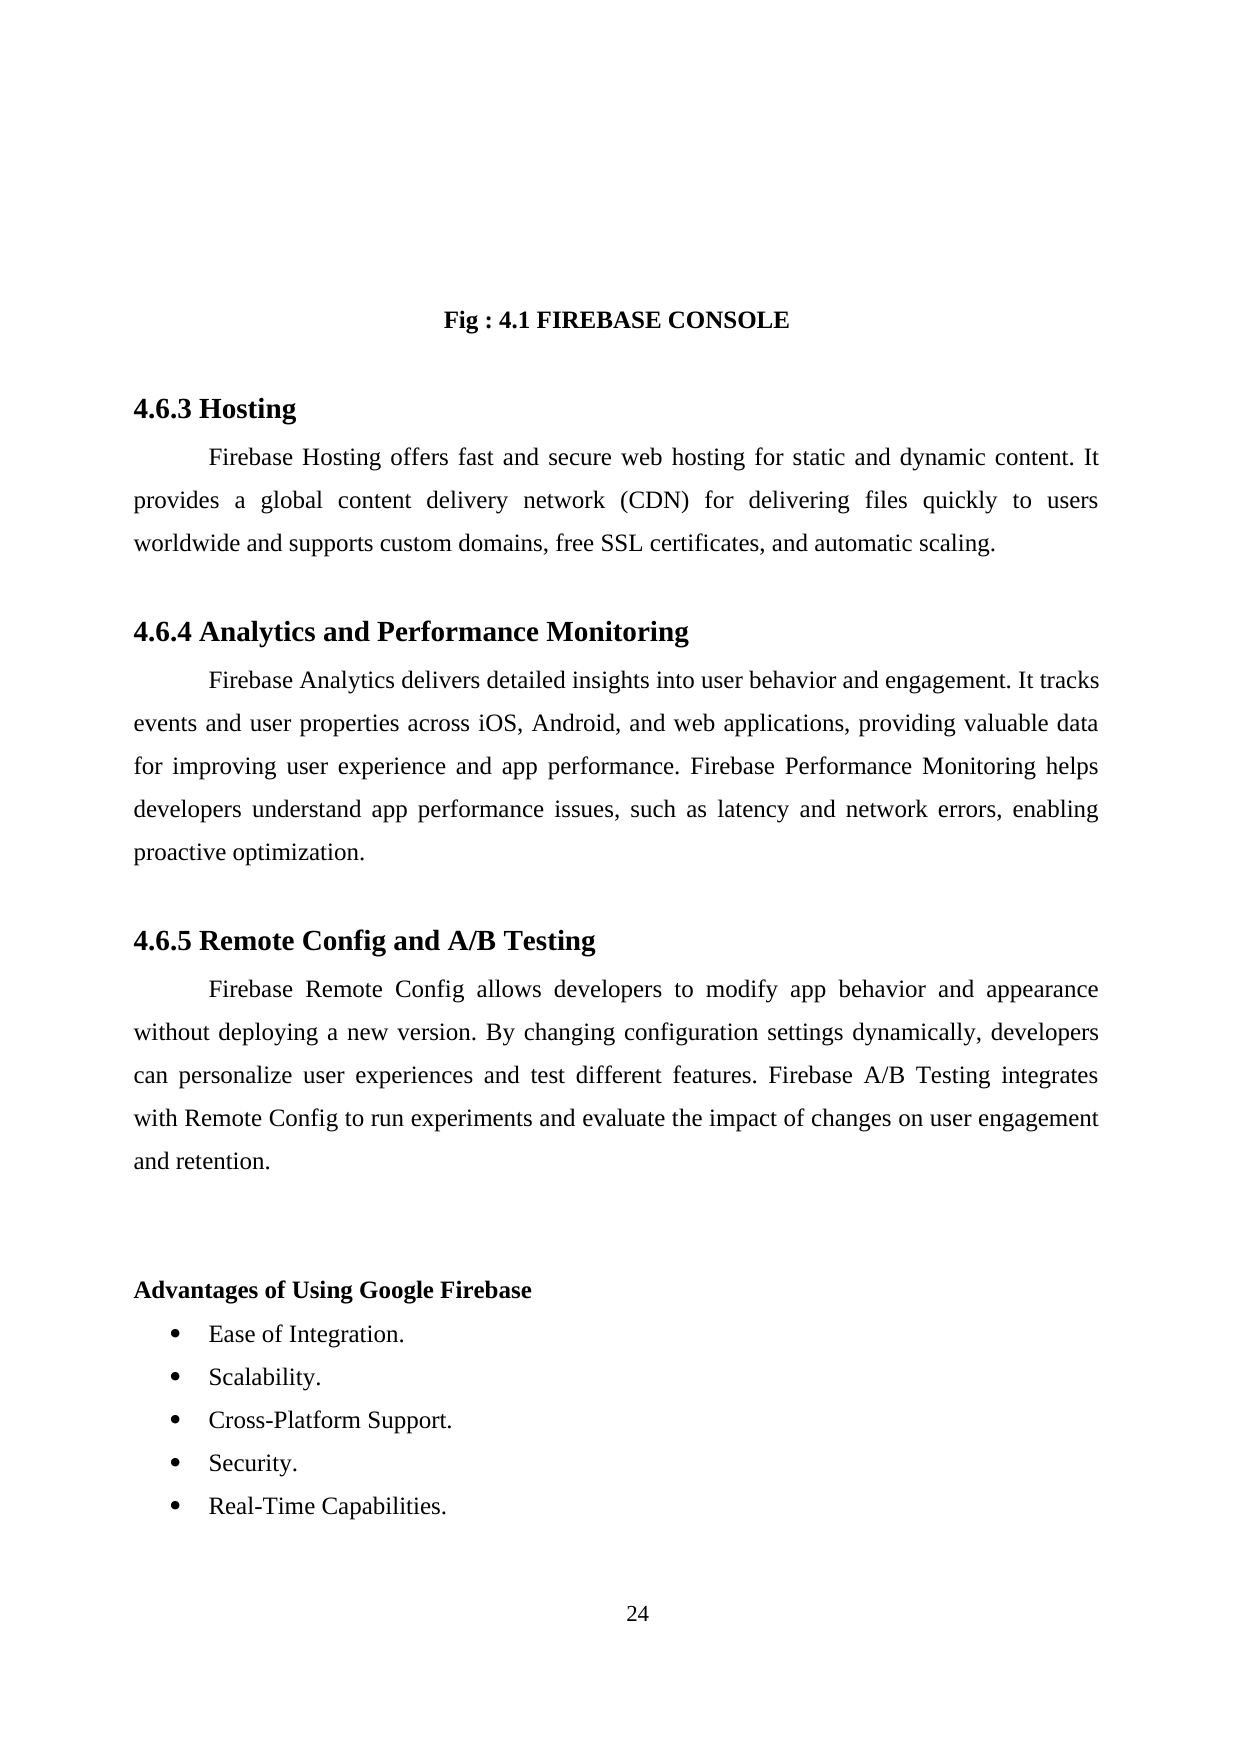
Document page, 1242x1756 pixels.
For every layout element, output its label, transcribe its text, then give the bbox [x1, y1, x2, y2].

list Real-Time Capabilities. [171, 1491, 1100, 1520]
text Firebase Remote Config allows developers to modify app behavior and appearance without deploying a new version. By changing configuration settings dynamically, developers can personalize user experiences and test different features. Firebase A/B Testing integrates with Remote Config to run experiments and evaluate the impact of changes on user engagement and retention. [133, 974, 1100, 1175]
text Fig : 4.1 FIREBASE CONSOLE [133, 305, 1100, 334]
text Firebase Hosting offers fast and secure web hosting for static and dynamic content. It provides a global content delivery network (CDN) for delivering files quickly to users worldwide and supports custom domains, free SSL certificates, and automatic scaling. [133, 442, 1100, 557]
list Scalability. [171, 1362, 1100, 1391]
text 4.6.3 Hosting [133, 392, 1100, 425]
list Cross-Platform Support. [171, 1405, 1100, 1434]
list Security. [171, 1448, 1100, 1477]
text Firebase Analytics delivers detailed insights into user behavior and engagement. It tracks events and user properties across iOS, Android, and web applications, providing valuable data for improving user experience and app performance. Firebase Performance Monitoring helps developers understand app performance issues, such as latency and network errors, enabling proactive optimization. [133, 665, 1100, 866]
text Advantages of Using Google Firebase [133, 1276, 1100, 1304]
text 4.6.4 Analytics and Performance Monitoring [133, 614, 1100, 648]
text 4.6.5 Remote Config and A/B Testing [133, 923, 1100, 957]
list Ease of Integration. [171, 1319, 1100, 1347]
